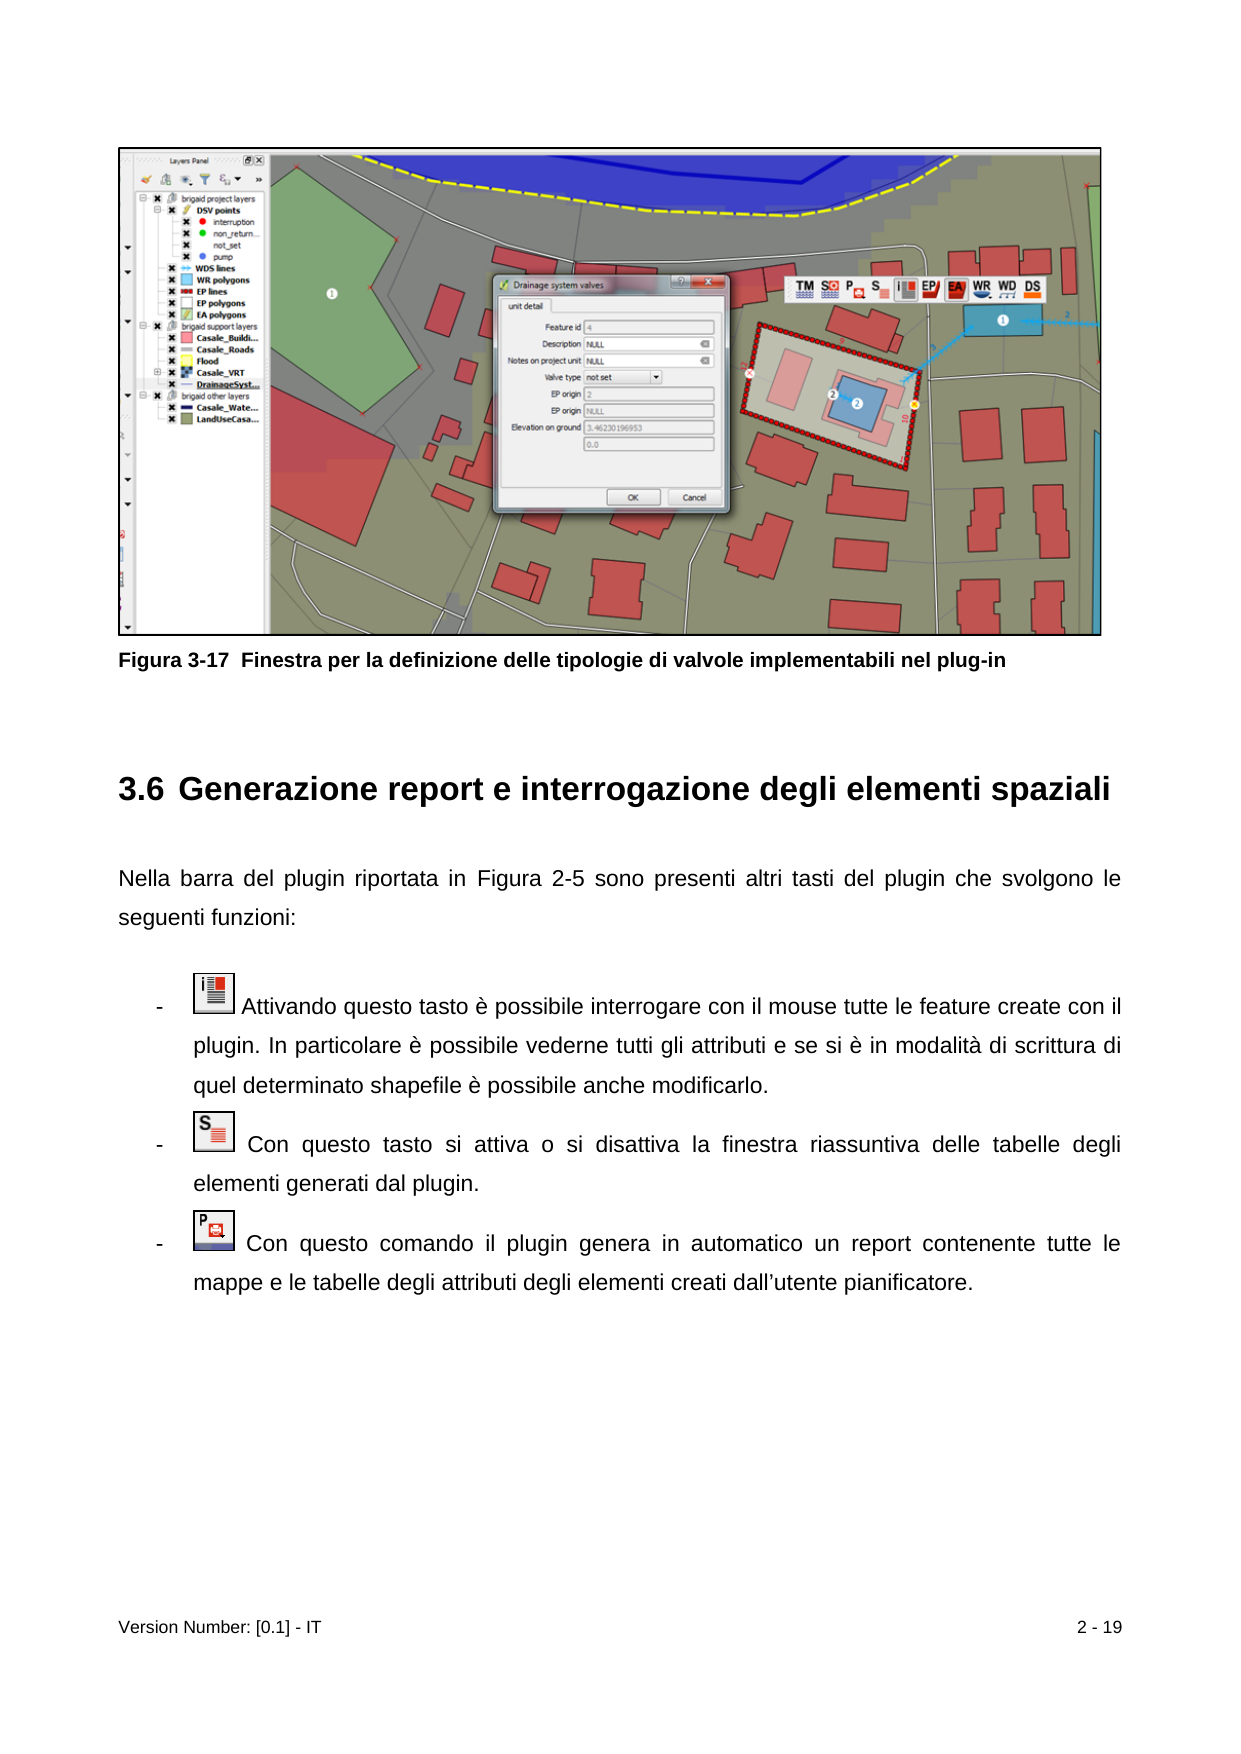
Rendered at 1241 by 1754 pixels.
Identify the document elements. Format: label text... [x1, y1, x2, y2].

picture [195, 974, 233, 1013]
picture [118, 147, 1102, 636]
list Con questo tasto si attiva o si disattiva la finestra riassuntiva delle tabelle degli elementi generati dal plugin. [156, 1111, 1122, 1197]
list Con questo comando il plugin genera in automatico un report contenente tutte le mappe e le tabelle degli attributi degli elementi creati dall’utente pianificatore. [156, 1210, 1122, 1296]
picture [195, 1212, 233, 1250]
subtitle Generazione report e interrogazione degli elementi spaziali [118, 769, 1122, 808]
list Attivando questo tasto è possibile interrogare con il mouse tutte le feature create con il plugin. In particolare è possibile vederne tutti gli attributi e se si è in modalità di scrittura di quel determinato shapefile è possibile anche modificarlo. [156, 973, 1122, 1098]
picture [195, 1113, 233, 1151]
